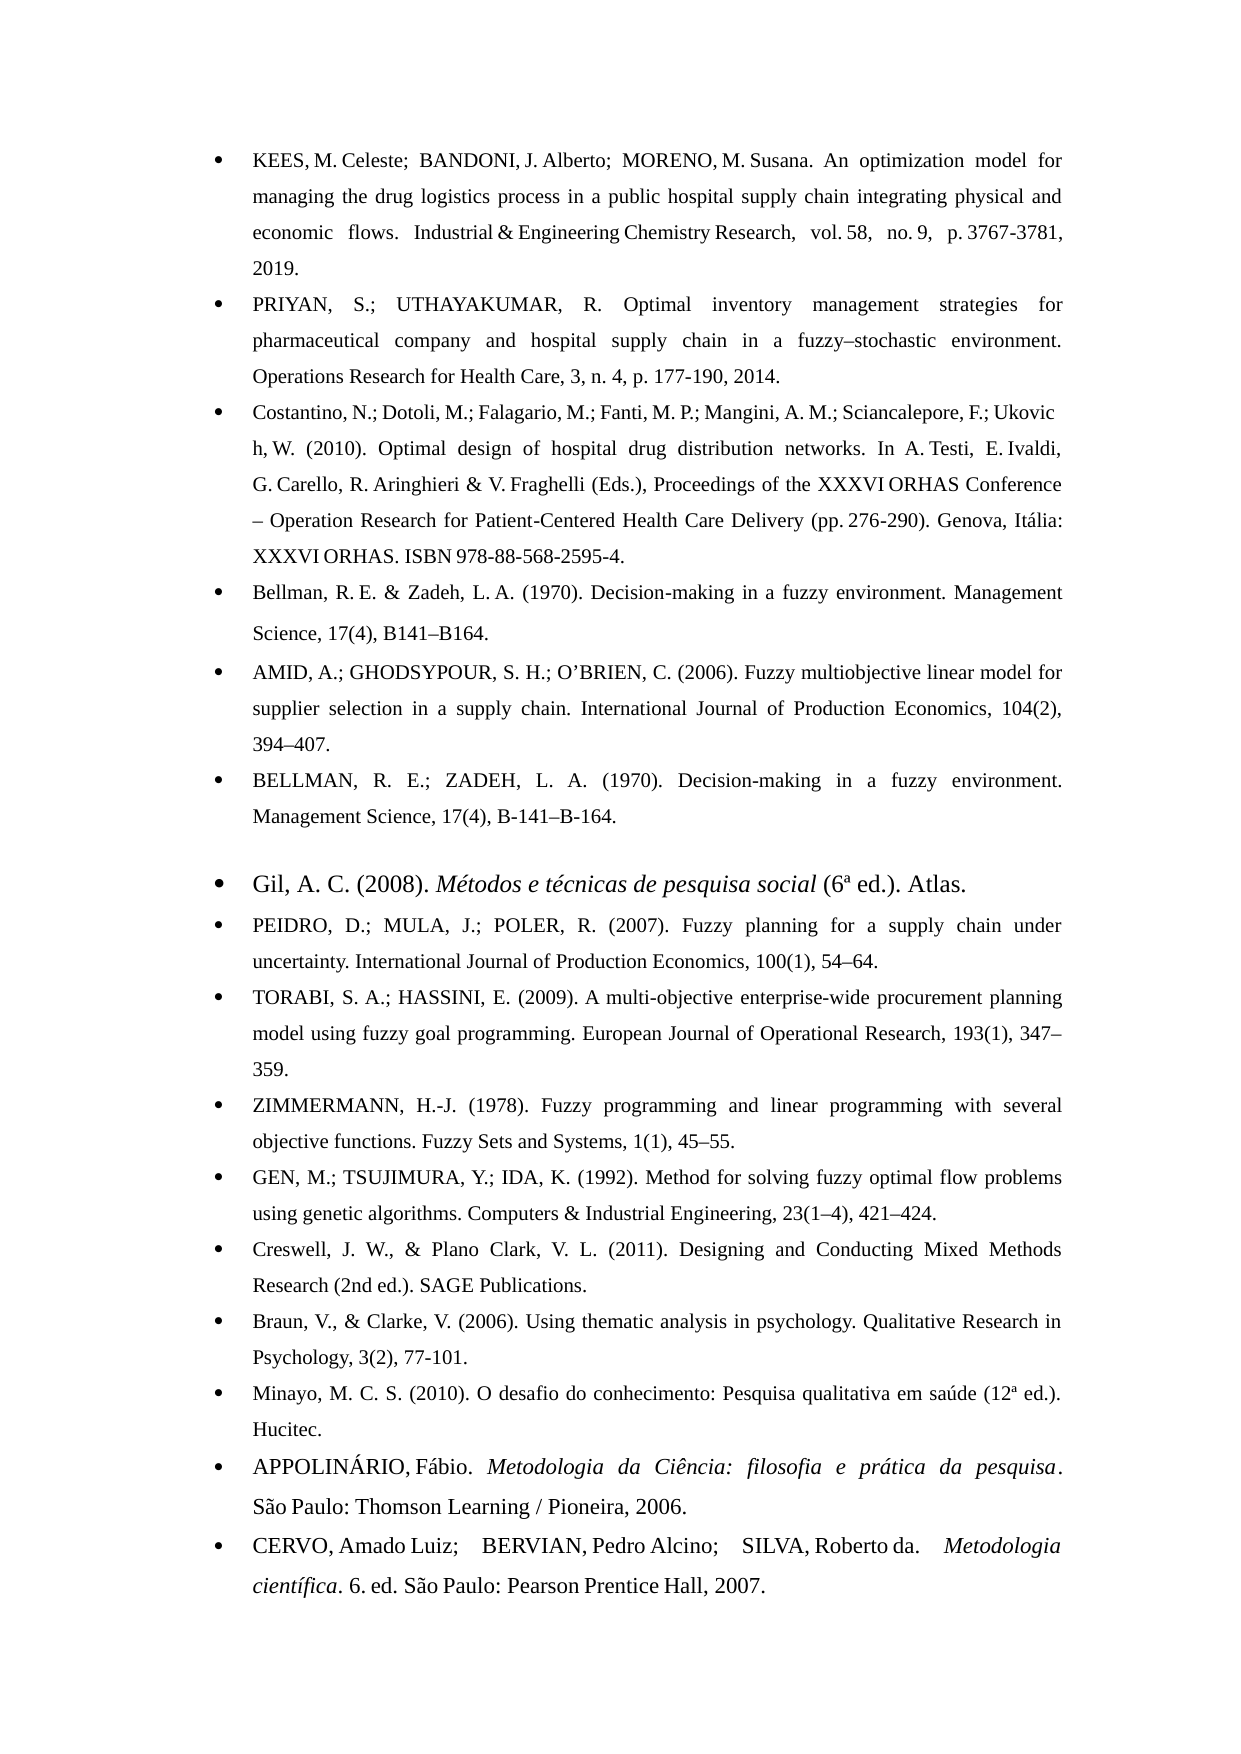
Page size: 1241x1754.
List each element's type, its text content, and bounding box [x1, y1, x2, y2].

list Gil, A. C. (2008). Métodos e técnicas de pesquisa social (6ª ed.). Atlas. [215, 869, 1063, 898]
list BELLMAN, R. E.; ZADEH, L. A. (1970). Decision-making in a fuzzy environment. Management Science, 17(4), B-141–B-164. [215, 768, 1063, 828]
list AP﻿POLINÁRIO, Fábio. Metodologia da Ciência: filosofia e prática da pesquisa. São Paulo: Thomson Learning / Pioneira, 2006. [215, 1482, 1063, 1549]
list Minayo, M. C. S. (2010). O desafio do conhecimento: Pesquisa qualitativa em saúde (12ª ed.). Hucitec. [215, 1410, 1063, 1470]
list GEN, M.; TSUJIMURA, Y.; IDA, K. (1992). Method for solving fuzzy optimal flow problems using genetic algorithms. Computers & Industrial Engineering, 23(1–4), 421–424. [215, 1194, 1063, 1254]
list Costantino, N.; Dotoli, M.; Falagario, M.; Fanti, M. P.; Mangini, A. M.; Sciancalepore, F.; Ukovich, W. (2010). Optimal design of hospital drug distribution networks. In A. Testi, E. Ivaldi, G. Carello, R. Aringhieri & V. Fraghelli (Eds.), Proceedings of the XXXVI ORHAS Conference – Operation Research for Patient‑Centered Health Care Delivery (pp. 276‑290). Genova, Itália: XXXVI ORHAS. ISBN 978‑88‑568‑2595‑4. [215, 400, 1063, 568]
list TORABI, S. A.; HASSINI, E. (2009). A multi-objective enterprise-wide procurement planning model using fuzzy goal programming. European Journal of Operational Research, 193(1), 347–359. [215, 1014, 1063, 1110]
list PEIDRO, D.; MULA, J.; POLER, R. (2007). Fuzzy planning for a supply chain under uncertainty. International Journal of Production Economics, 100(1), 54–64. [215, 942, 1063, 1002]
list Bellman, R. E. & Zadeh, L. A. (1970). Decision‑making in a fuzzy environment. Management Science, 17(4), B141–B164. [215, 580, 1063, 646]
list Creswell, J. W., & Plano Clark, V. L. (2011). Designing and Conducting Mixed Methods Research (2nd ed.). SAGE Publications. [215, 1266, 1063, 1326]
list ZIMMERMANN, H.-J. (1978). Fuzzy programming and linear programming with several objective functions. Fuzzy Sets and Systems, 1(1), 45–55. [215, 1122, 1063, 1182]
list Braun, V., & Clarke, V. (2006). Using thematic analysis in psychology. Qualitative Research in Psychology, 3(2), 77-101. [215, 1338, 1063, 1398]
list PRIYAN, S.; UTHAYAKUMAR, R. Optimal inventory management strategies for pharmaceutical company and hospital supply chain in a fuzzy–stochastic environment. Operations Research for Health Care, 3, n. 4, p. 177-190, 2014. [215, 292, 1063, 388]
list AMID, A.; GHODSYPOUR, S. H.; O’BRIEN, C. (2006). Fuzzy multiobjective linear model for supplier selection in a supply chain. International Journal of Production Economics, 104(2), 394–407. [215, 660, 1063, 756]
list KEES, M. Celeste; BANDONI, J. Alberto; MORENO, M. Susana. An optimization model for managing the drug logistics process in a public hospital supply chain integrating physical and economic flows. Industrial & Engineering Chemistry Research, vol. 58, no. 9, p. 3767‑3781, 2019. [215, 148, 1063, 280]
